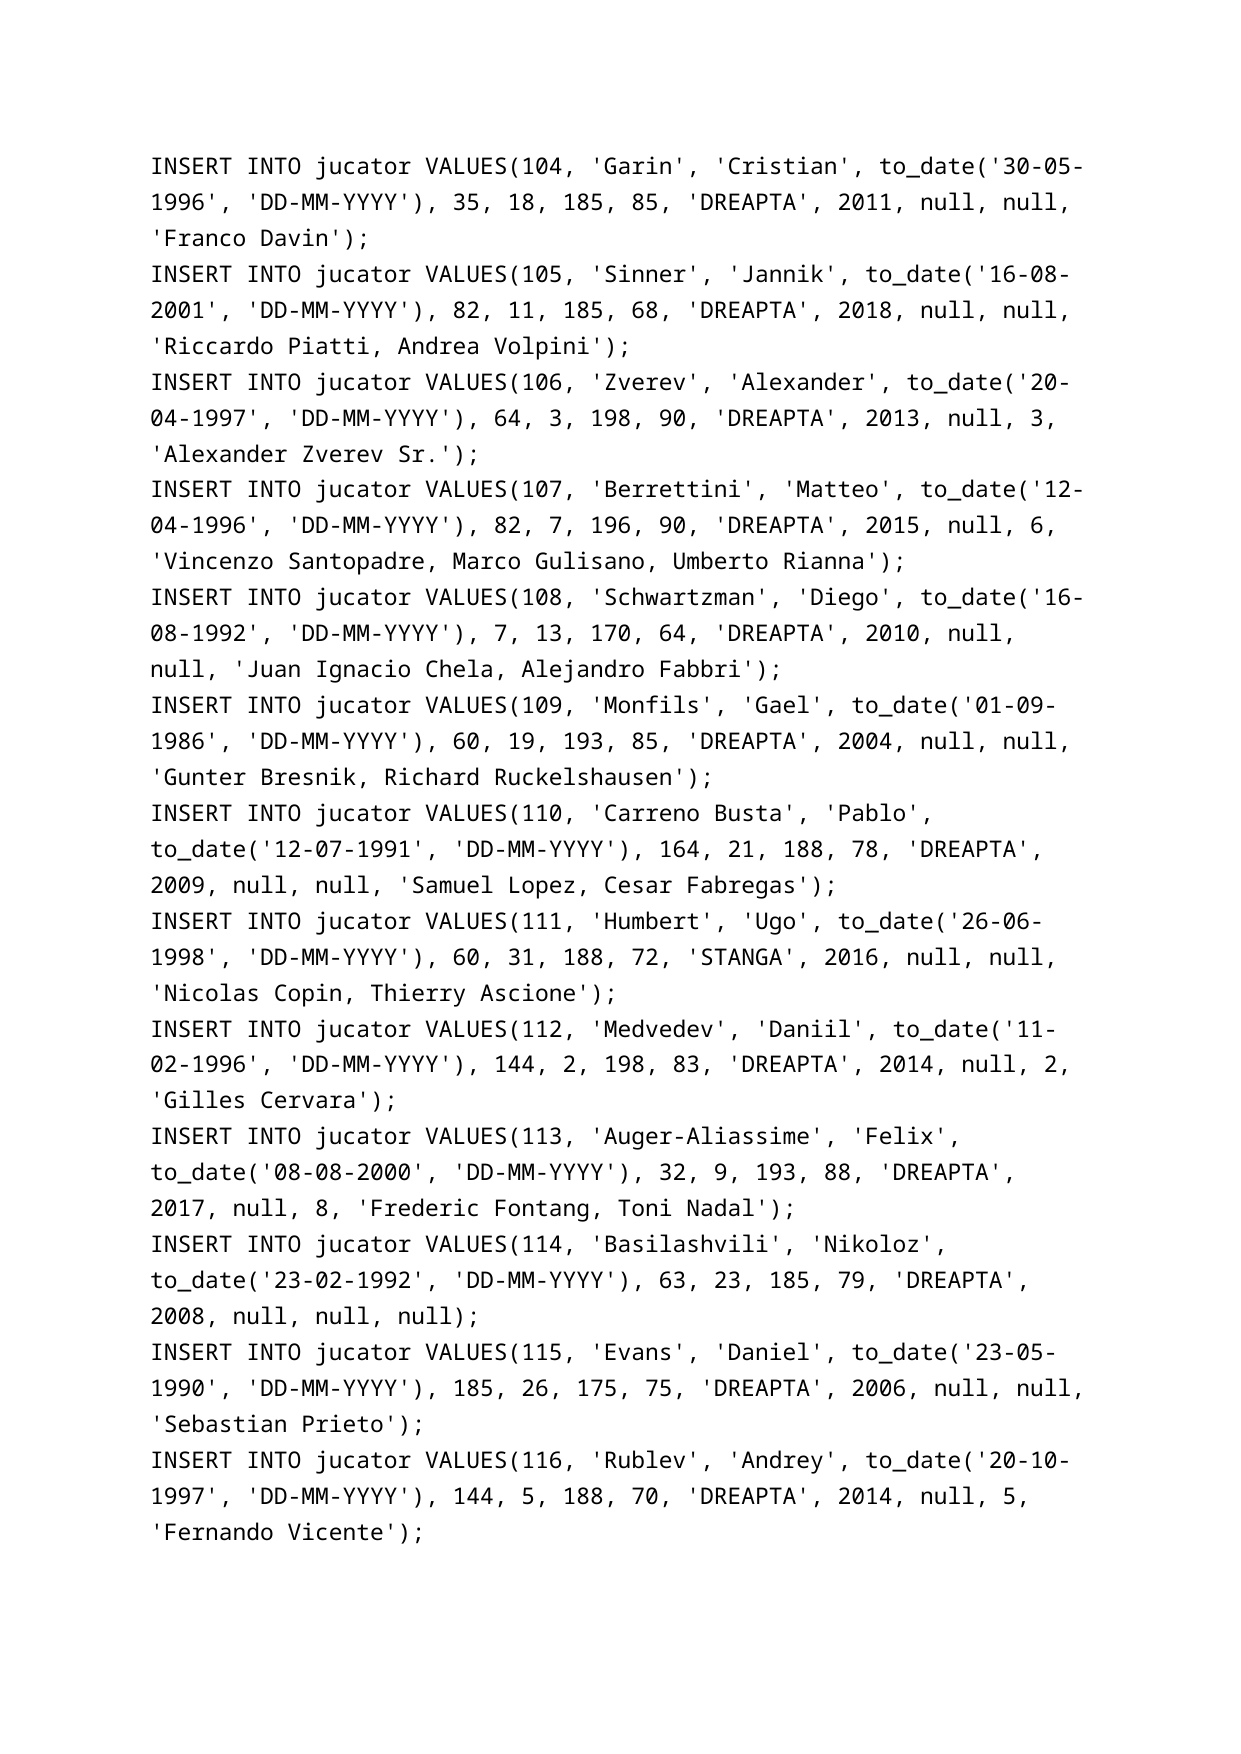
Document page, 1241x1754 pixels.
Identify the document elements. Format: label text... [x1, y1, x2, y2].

text INSERT INTO jucator VALUES(114, 'Basilashvili', 'Nikoloz', to_date('23-02-1992', 'DD-MM-YYYY'), 63, 23, 185, 79, 'DREAPTA', 2008, null, null, null); [150, 1228, 1090, 1331]
text INSERT INTO jucator VALUES(106, 'Zverev', 'Alexander', to_date('20-04-1997', 'DD-MM-YYYY'), 64, 3, 198, 90, 'DREAPTA', 2013, null, 3, 'Alexander Zverev Sr.'); [150, 366, 1090, 469]
text INSERT INTO jucator VALUES(115, 'Evans', 'Daniel', to_date('23-05-1990', 'DD-MM-YYYY'), 185, 26, 175, 75, 'DREAPTA', 2006, null, null, 'Sebastian Prieto'); [150, 1336, 1090, 1439]
text INSERT INTO jucator VALUES(113, 'Auger-Aliassime', 'Felix', to_date('08-08-2000', 'DD-MM-YYYY'), 32, 9, 193, 88, 'DREAPTA', 2017, null, 8, 'Frederic Fontang, Toni Nadal'); [150, 1120, 1090, 1223]
text INSERT INTO jucator VALUES(116, 'Rublev', 'Andrey', to_date('20-10-1997', 'DD-MM-YYYY'), 144, 5, 188, 70, 'DREAPTA', 2014, null, 5, 'Fernando Vicente'); [150, 1444, 1090, 1547]
text INSERT INTO jucator VALUES(109, 'Monfils', 'Gael', to_date('01-09-1986', 'DD-MM-YYYY'), 60, 19, 193, 85, 'DREAPTA', 2004, null, null, 'Gunter Bresnik, Richard Ruckelshausen'); [150, 689, 1090, 792]
text INSERT INTO jucator VALUES(105, 'Sinner', 'Jannik', to_date('16-08-2001', 'DD-MM-YYYY'), 82, 11, 185, 68, 'DREAPTA', 2018, null, null, 'Riccardo Piatti, Andrea Volpini'); [150, 258, 1090, 361]
text INSERT INTO jucator VALUES(107, 'Berrettini', 'Matteo', to_date('12-04-1996', 'DD-MM-YYYY'), 82, 7, 196, 90, 'DREAPTA', 2015, null, 6, 'Vincenzo Santopadre, Marco Gulisano, Umberto Rianna'); [150, 473, 1090, 577]
text INSERT INTO jucator VALUES(108, 'Schwartzman', 'Diego', to_date('16-08-1992', 'DD-MM-YYYY'), 7, 13, 170, 64, 'DREAPTA', 2010, null, null, 'Juan Ignacio Chela, Alejandro Fabbri'); [150, 581, 1090, 684]
text INSERT INTO jucator VALUES(104, 'Garin', 'Cristian', to_date('30-05-1996', 'DD-MM-YYYY'), 35, 18, 185, 85, 'DREAPTA', 2011, null, null, 'Franco Davin'); [150, 150, 1090, 253]
text INSERT INTO jucator VALUES(111, 'Humbert', 'Ugo', to_date('26-06-1998', 'DD-MM-YYYY'), 60, 31, 188, 72, 'STANGA', 2016, null, null, 'Nicolas Copin, Thierry Ascione'); [150, 905, 1090, 1008]
text INSERT INTO jucator VALUES(110, 'Carreno Busta', 'Pablo', to_date('12-07-1991', 'DD-MM-YYYY'), 164, 21, 188, 78, 'DREAPTA', 2009, null, null, 'Samuel Lopez, Cesar Fabregas'); [150, 797, 1090, 900]
text INSERT INTO jucator VALUES(112, 'Medvedev', 'Daniil', to_date('11-02-1996', 'DD-MM-YYYY'), 144, 2, 198, 83, 'DREAPTA', 2014, null, 2, 'Gilles Cervara'); [150, 1012, 1090, 1116]
